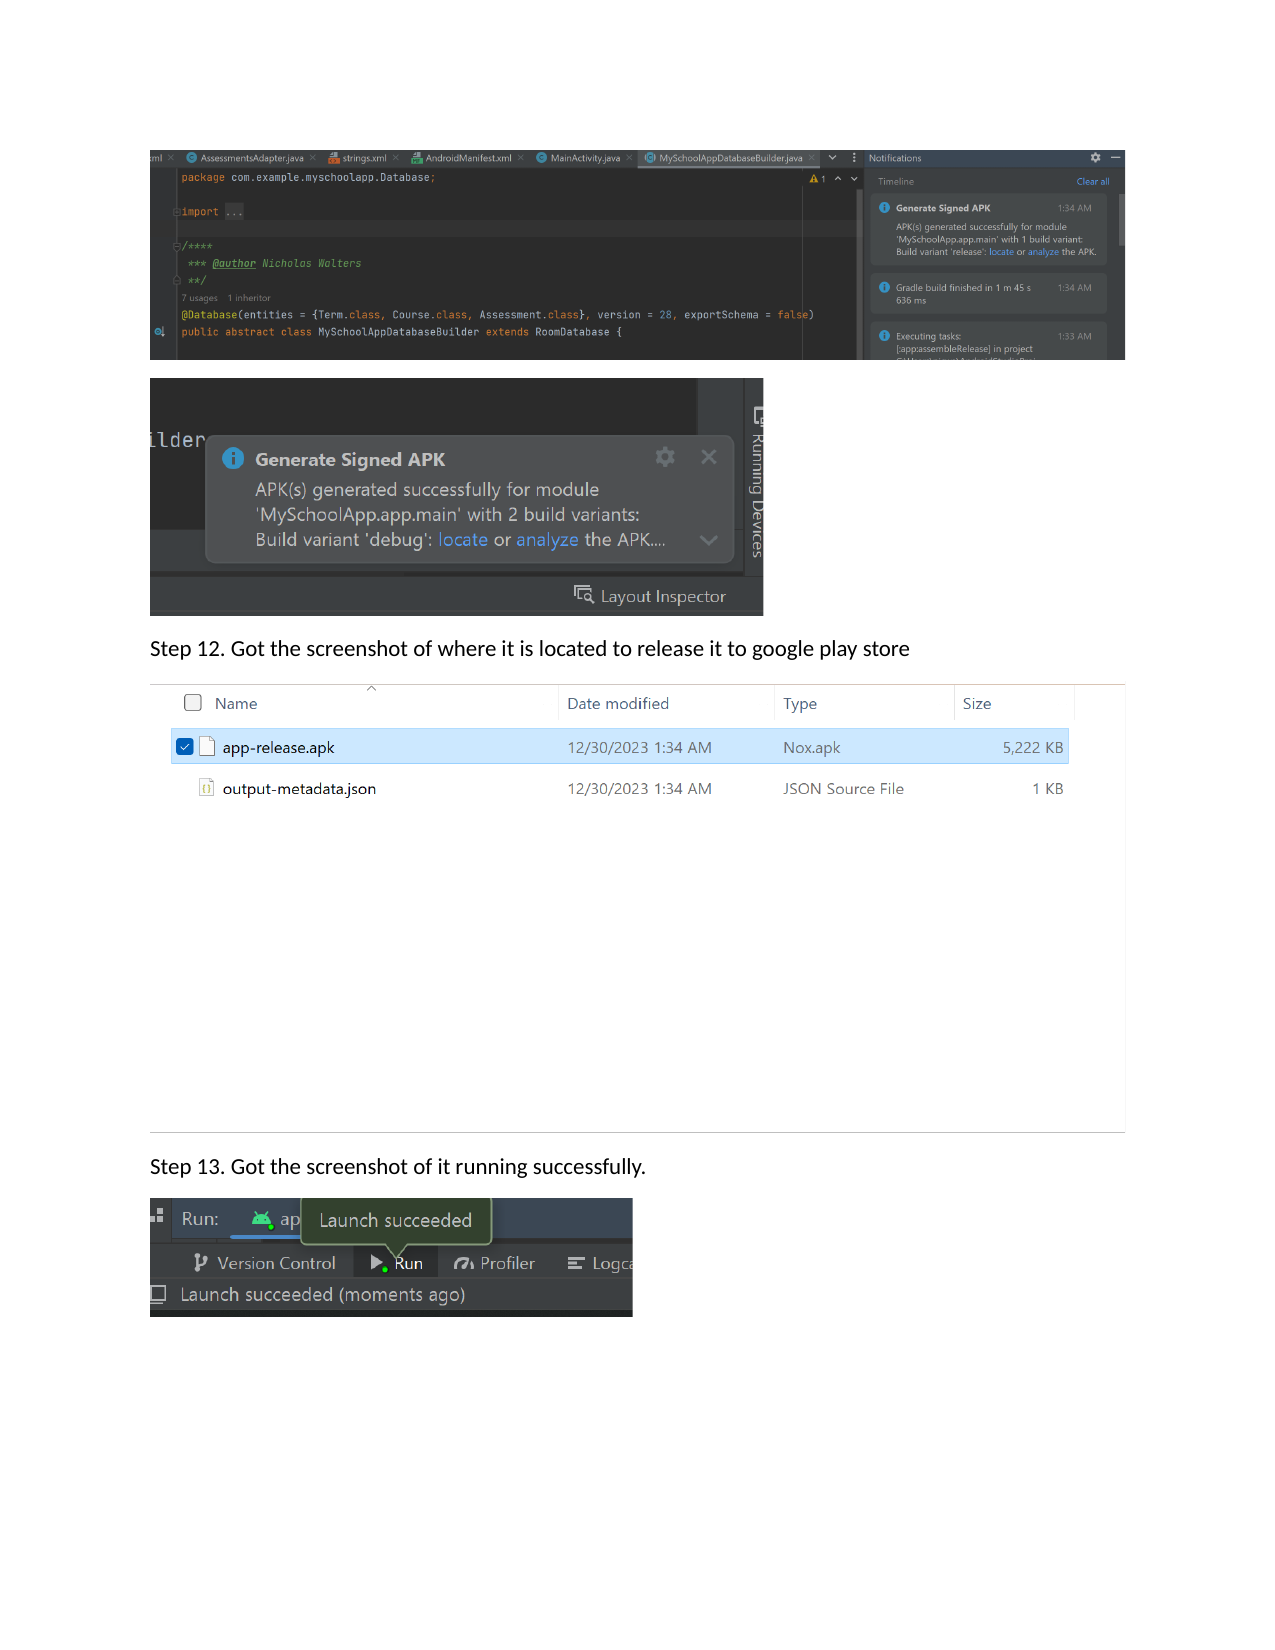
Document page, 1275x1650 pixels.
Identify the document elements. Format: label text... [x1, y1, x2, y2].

picture [150, 1198, 633, 1317]
text Step 13. Got the screenshot of it running successfully. [150, 1152, 1125, 1180]
picture [150, 378, 764, 616]
text Step 12. Got the screenshot of where it is located to release it to google play store [150, 634, 1125, 662]
picture [150, 681, 1125, 1133]
picture [150, 150, 1125, 360]
